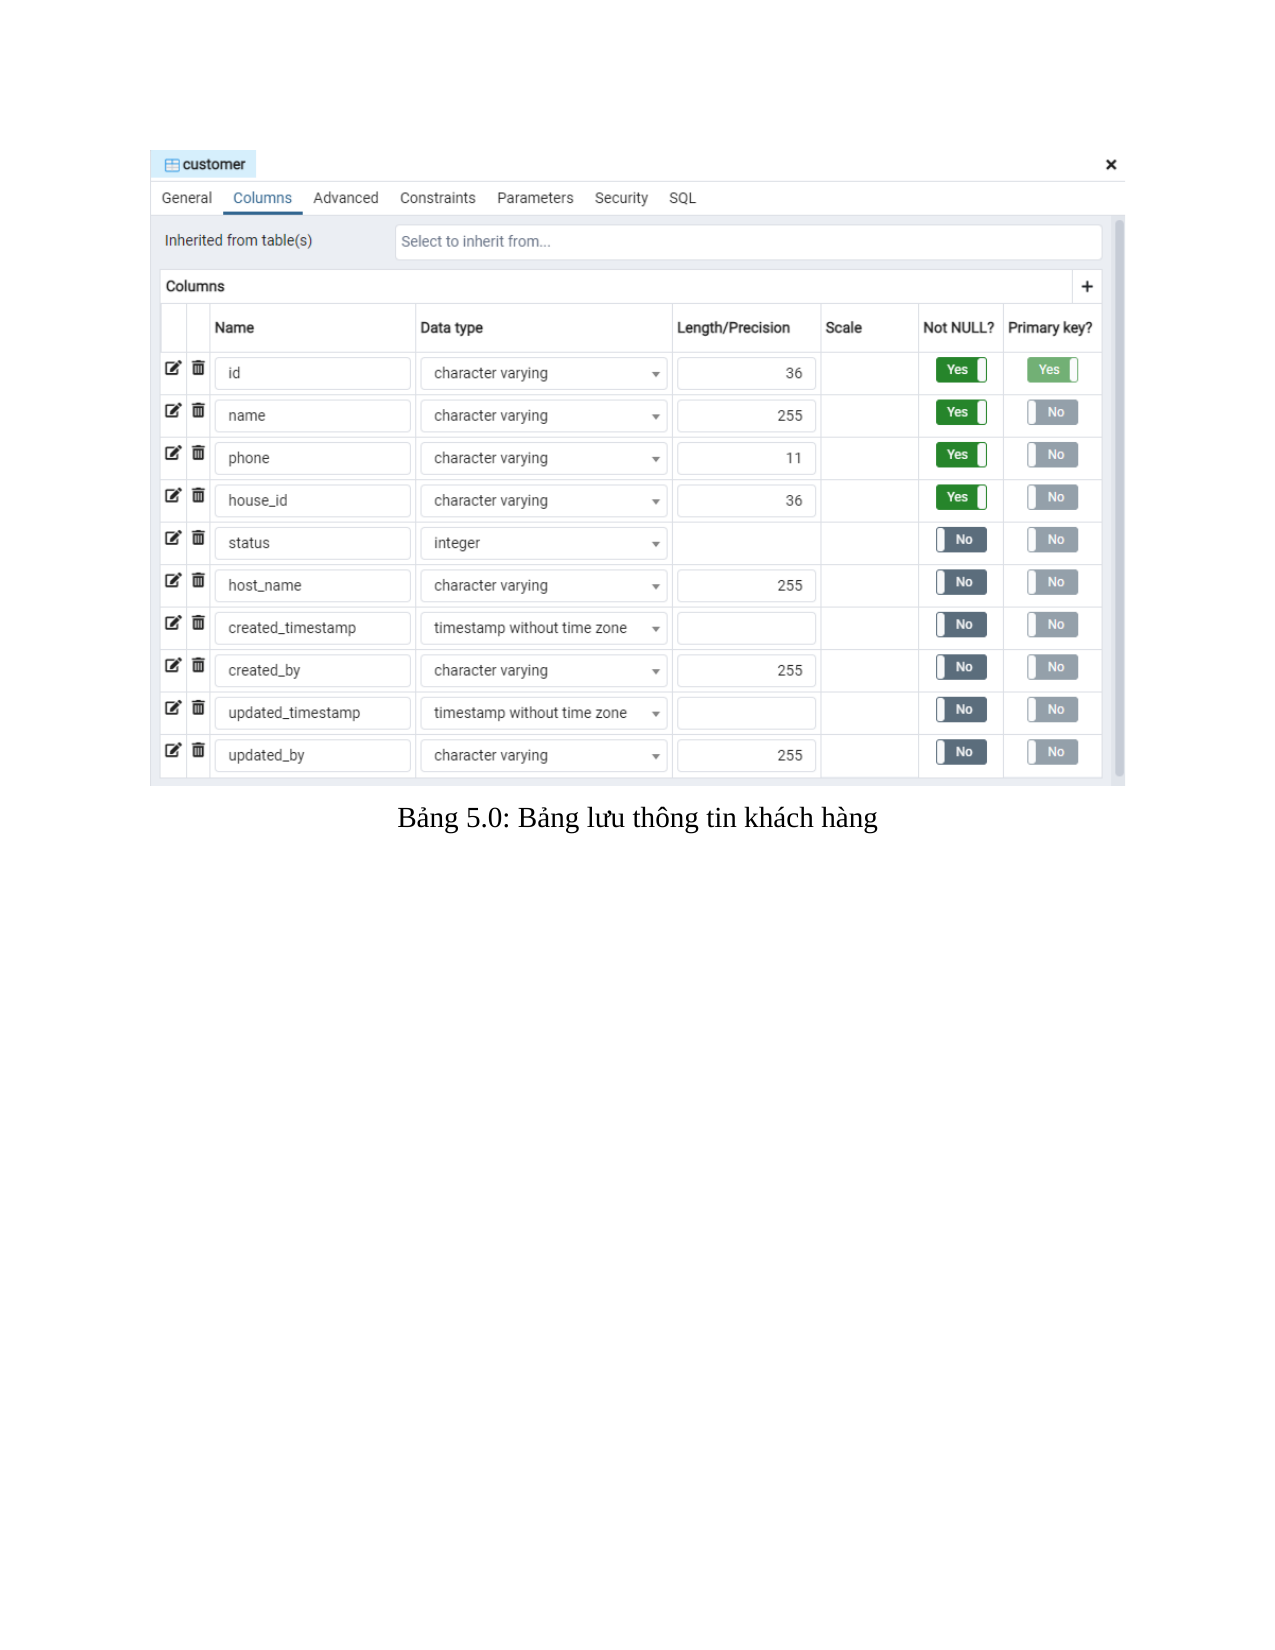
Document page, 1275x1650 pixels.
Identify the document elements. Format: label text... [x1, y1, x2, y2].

picture [150, 150, 1125, 786]
text Bảng 5.0: Bảng lưu thông tin khách hàng [150, 800, 1125, 834]
